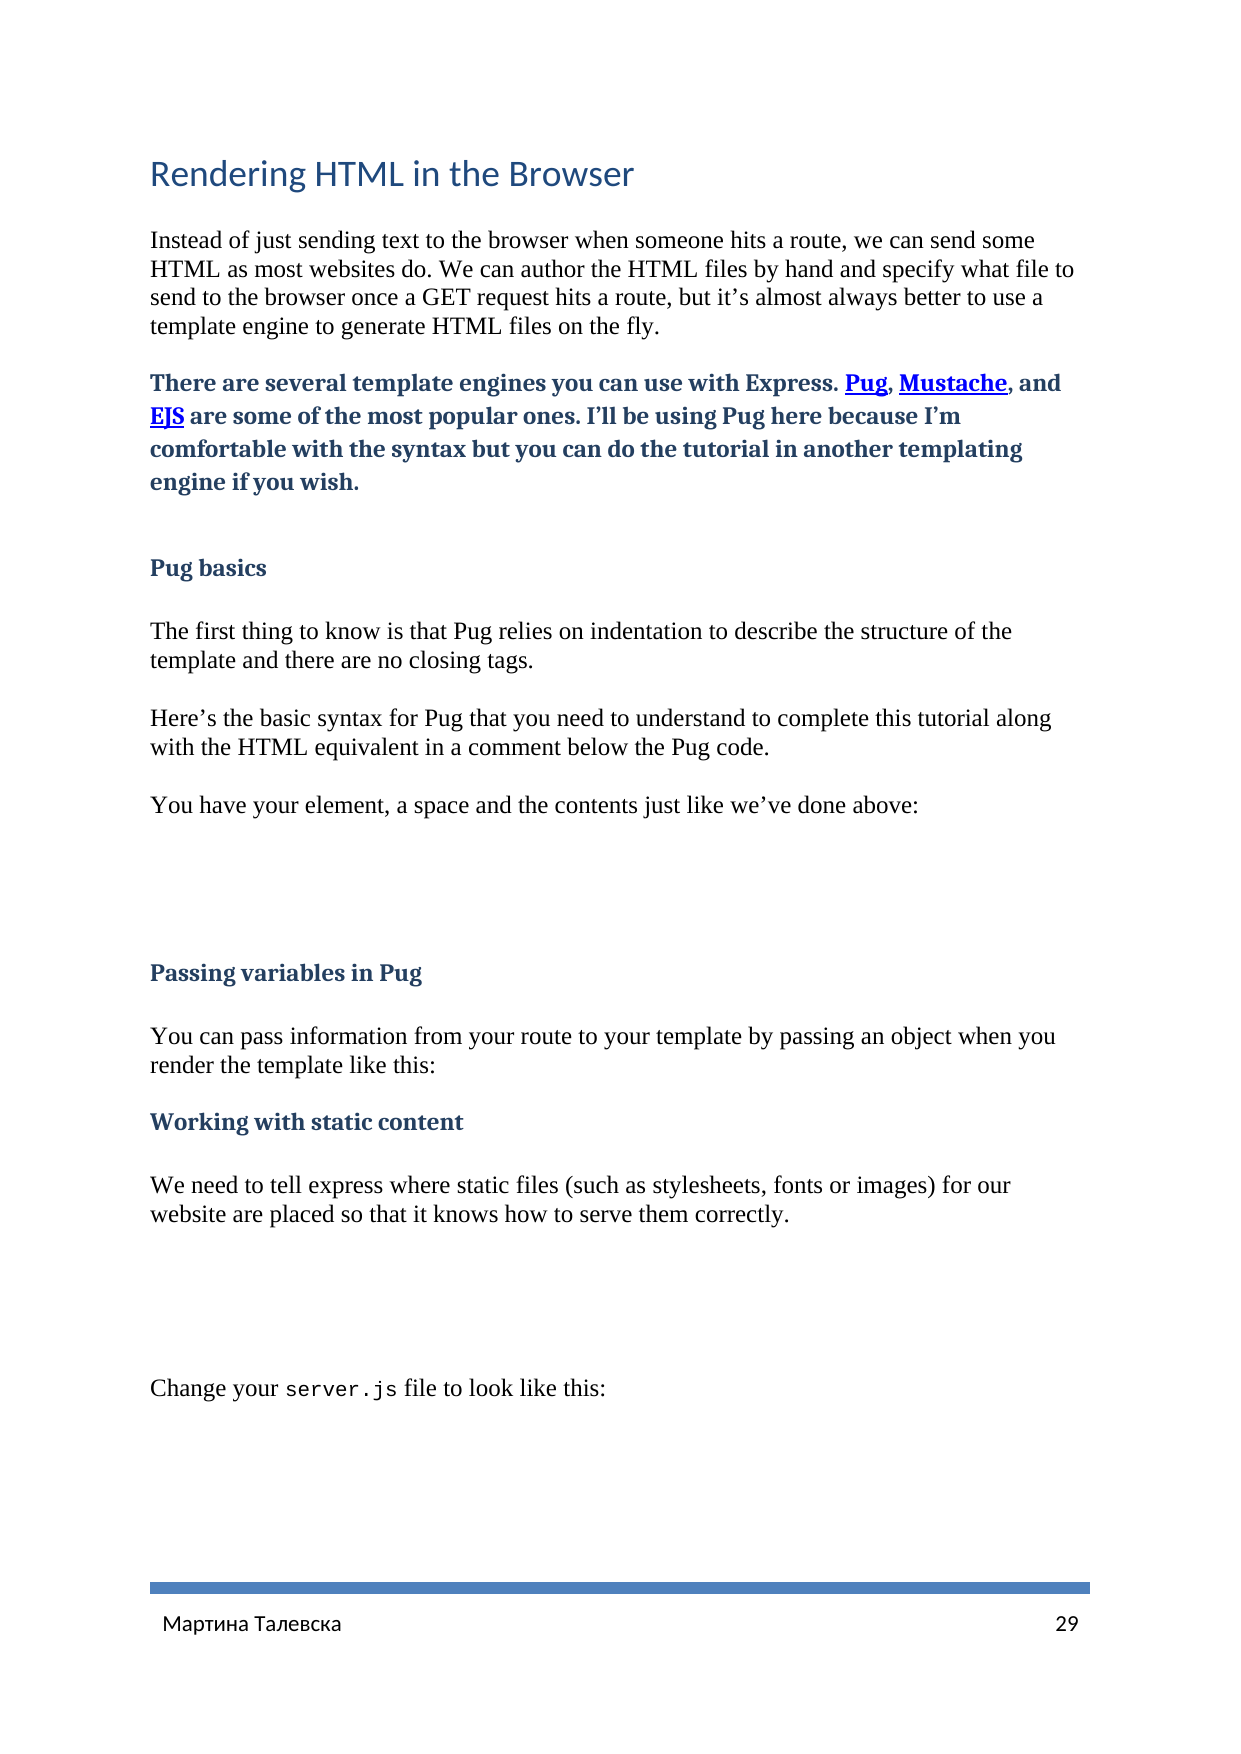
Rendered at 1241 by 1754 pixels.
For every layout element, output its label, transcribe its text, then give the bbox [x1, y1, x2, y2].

subtitle Passing variables in Pug [150, 959, 1090, 988]
text Change your server.js file to look like this: [150, 1373, 1090, 1402]
subtitle Rendering HTML in the Browser [150, 150, 1090, 196]
text The first thing to know is that Pug relies on indentation to describe the structure of the template and there are no closing tags. [150, 616, 1090, 674]
text We need to tell express where static files (such as stylesheets, fonts or images) for our website are placed so that it knows how to serve them correctly. [150, 1170, 1090, 1228]
subtitle Pug basics [150, 554, 1090, 583]
text You can pass information from your route to your template by passing an object when you render the template like this: [150, 1021, 1090, 1079]
text Here’s the basic syntax for Pug that you need to understand to complete this tutorial along with the HTML equivalent in a comment below the Pug code. [150, 703, 1090, 761]
subtitle Working with static content [150, 1108, 1090, 1137]
text You have your element, a space and the contents just like we’ve done above: [150, 790, 1090, 818]
subtitle There are several template engines you can use with Express. Pug, Mustache, and EJS are some of the most popular ones. I’ll be using Pug here because I’m comfortable with the syntax but you can do the tutorial in another templating engine if you wish. [150, 369, 1090, 497]
text Instead of just sending text to the browser when someone hits a route, we can send some HTML as most websites do. We can author the HTML files by hand and specify what file to send to the browser once a GET request hits a route, but it’s almost always better to use a template engine to generate HTML files on the fly. [150, 225, 1090, 340]
